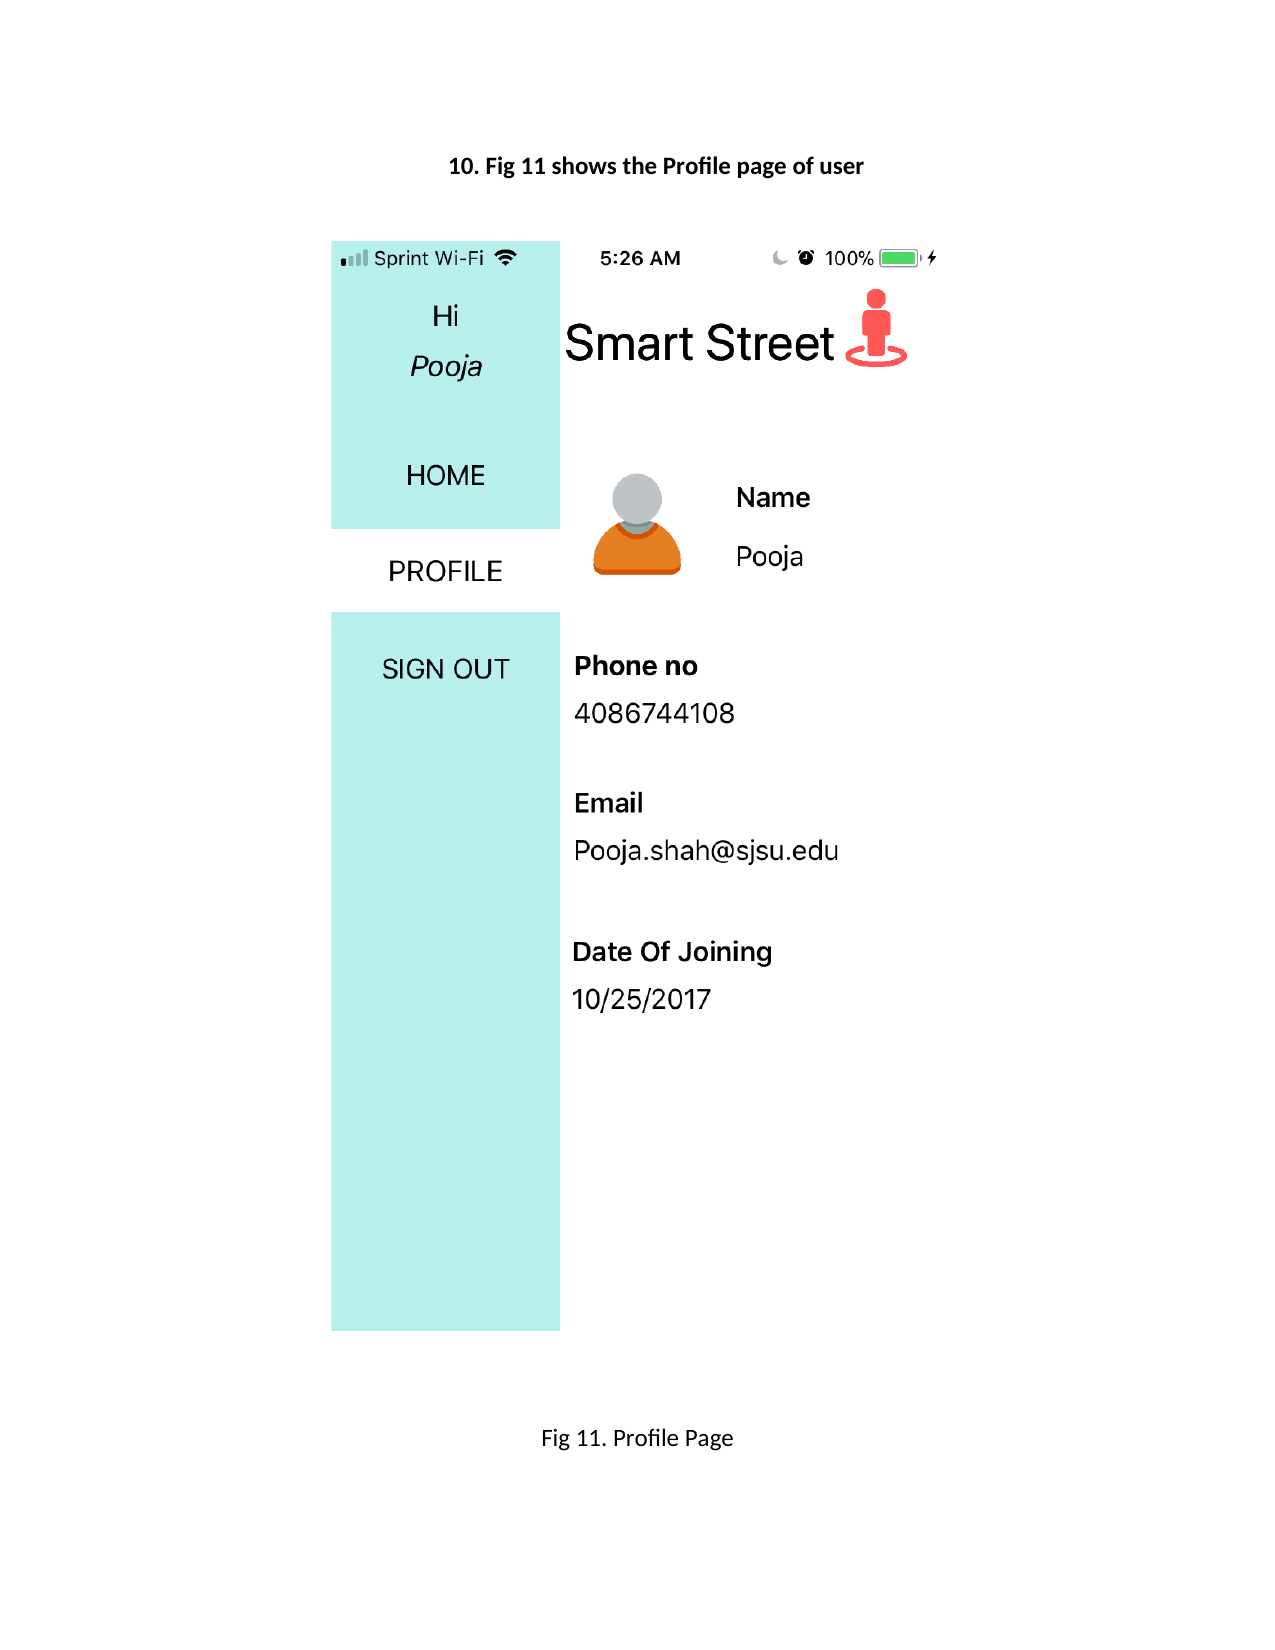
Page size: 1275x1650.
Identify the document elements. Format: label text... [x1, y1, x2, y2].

picture [331, 241, 944, 1331]
list Fig 11 shows the Profile page of user [187, 150, 1125, 181]
text Fig 11. Profile Page [150, 1422, 1125, 1452]
